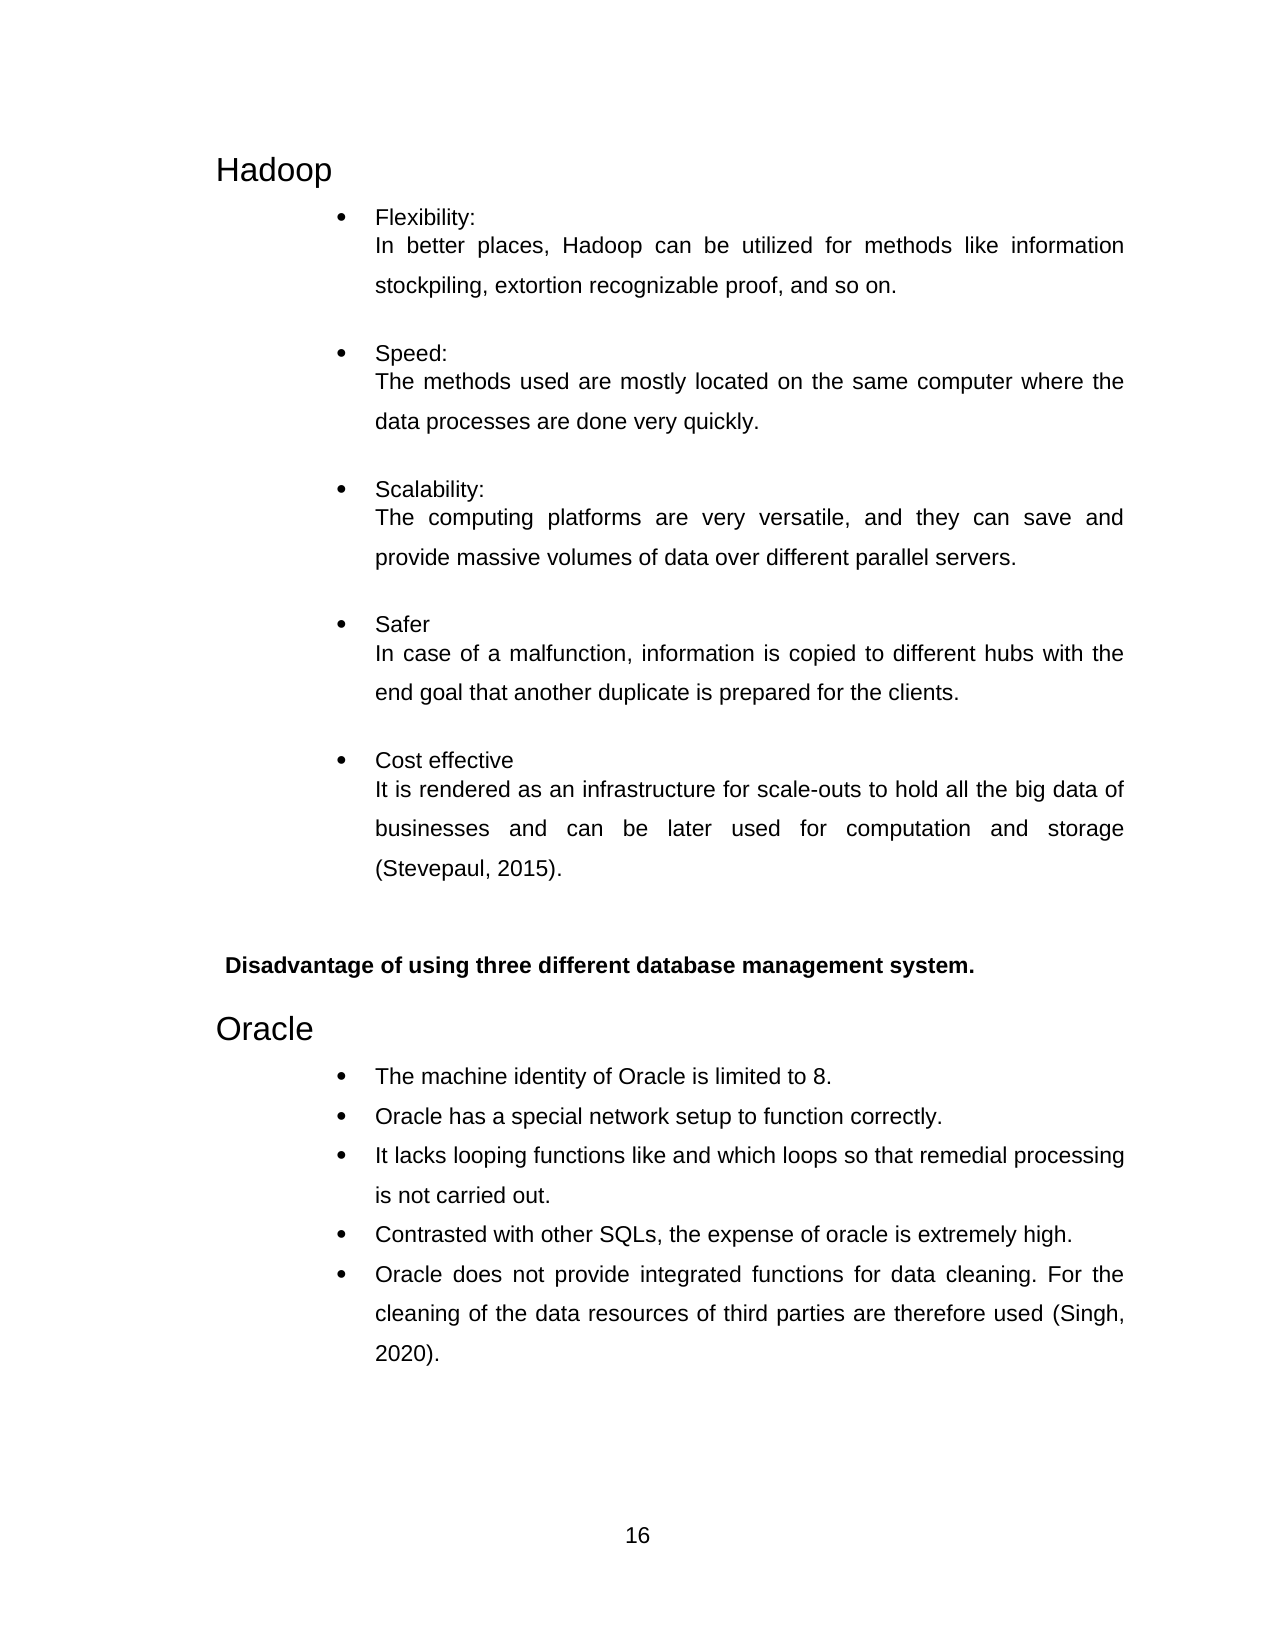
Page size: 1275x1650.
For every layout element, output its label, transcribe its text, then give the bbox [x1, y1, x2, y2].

list Speed: [337, 340, 1125, 366]
list Flexibility: [337, 204, 1125, 230]
subtitle Oracle [216, 1009, 1125, 1048]
list It is rendered as an infrastructure for scale-outs to hold all the big data of businesses and can be later used for computation and storage. [375, 776, 1125, 881]
list It lacks looping functions like and which loops so that remedial processing is not carried out. [337, 1142, 1125, 1208]
list Oracle does not provide integrated functions for data cleaning. For the cleaning of the data resources of third parties are therefore used. [337, 1261, 1125, 1366]
list The methods used are mostly located on the same computer where the data processes are done very quickly. [375, 368, 1125, 434]
list Scalability: [337, 476, 1125, 502]
list Contrasted with other SQLs, the expense of oracle is extremely high. [337, 1221, 1125, 1248]
list The machine identity of Oracle is limited to 8. [337, 1063, 1125, 1090]
list In better places, Hadoop can be utilized for methods like information stockpiling, extortion recognizable proof, and so on. [375, 232, 1125, 298]
list Cost effective [337, 747, 1125, 774]
list Oracle has a special network setup to function correctly. [337, 1103, 1125, 1129]
list In case of a malfunction, information is copied to different hubs with the end goal that another duplicate is prepared for the clients. [375, 640, 1125, 706]
subtitle Hadoop [216, 150, 1125, 188]
text Disadvantage of using three different database management system. [150, 952, 1125, 978]
list Safer [337, 611, 1125, 638]
list The computing platforms are very versatile, and they can save and provide massive volumes of data over different parallel servers. [375, 504, 1125, 570]
